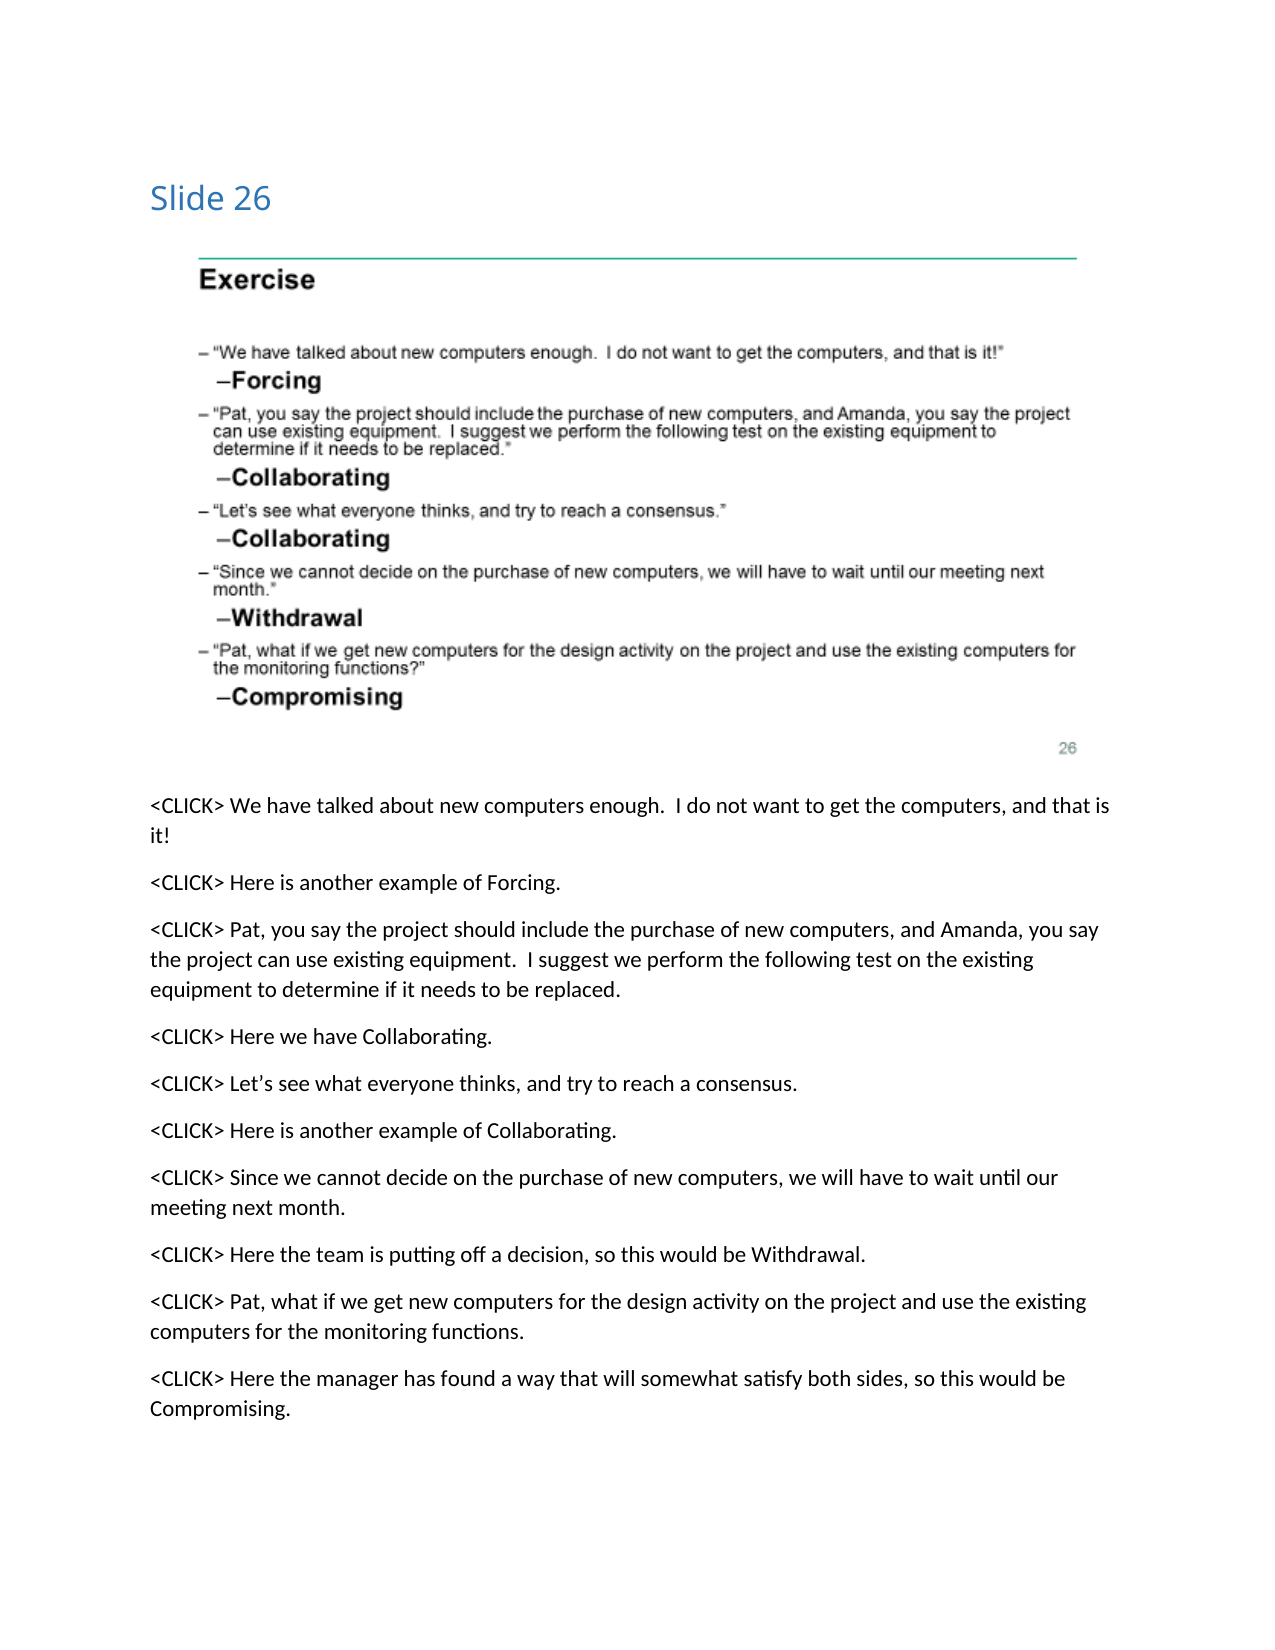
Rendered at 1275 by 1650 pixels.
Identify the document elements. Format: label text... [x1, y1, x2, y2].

text <CLICK> Here is another example of Collaborating. [150, 1116, 1125, 1144]
text <CLICK> We have talked about new computers enough. I do not want to get the computers, and that is it! [150, 791, 1125, 849]
picture [150, 223, 1125, 773]
text <CLICK> Since we cannot decide on the purchase of new computers, we will have to wait until our meeting next month. [150, 1163, 1125, 1221]
text <CLICK> Pat, what if we get new computers for the design activity on the project and use the existing computers for the monitoring functions. [150, 1287, 1125, 1345]
text <CLICK> Here is another example of Forcing. [150, 868, 1125, 896]
text <CLICK> Here we have Collaborating. [150, 1022, 1125, 1050]
text <CLICK> Here the team is putting off a decision, so this would be Withdrawal. [150, 1240, 1125, 1268]
text <CLICK> Pat, you say the project should include the purchase of new computers, and Amanda, you say the project can use existing equipment. I suggest we perform the following test on the existing equipment to determine if it needs to be replaced. [150, 915, 1125, 1003]
subtitle Slide 26 [150, 175, 1125, 220]
text <CLICK> Let’s see what everyone thinks, and try to reach a consensus. [150, 1069, 1125, 1097]
text <CLICK> Here the manager has found a way that will somewhat satisfy both sides, so this would be Compromising. [150, 1364, 1125, 1422]
